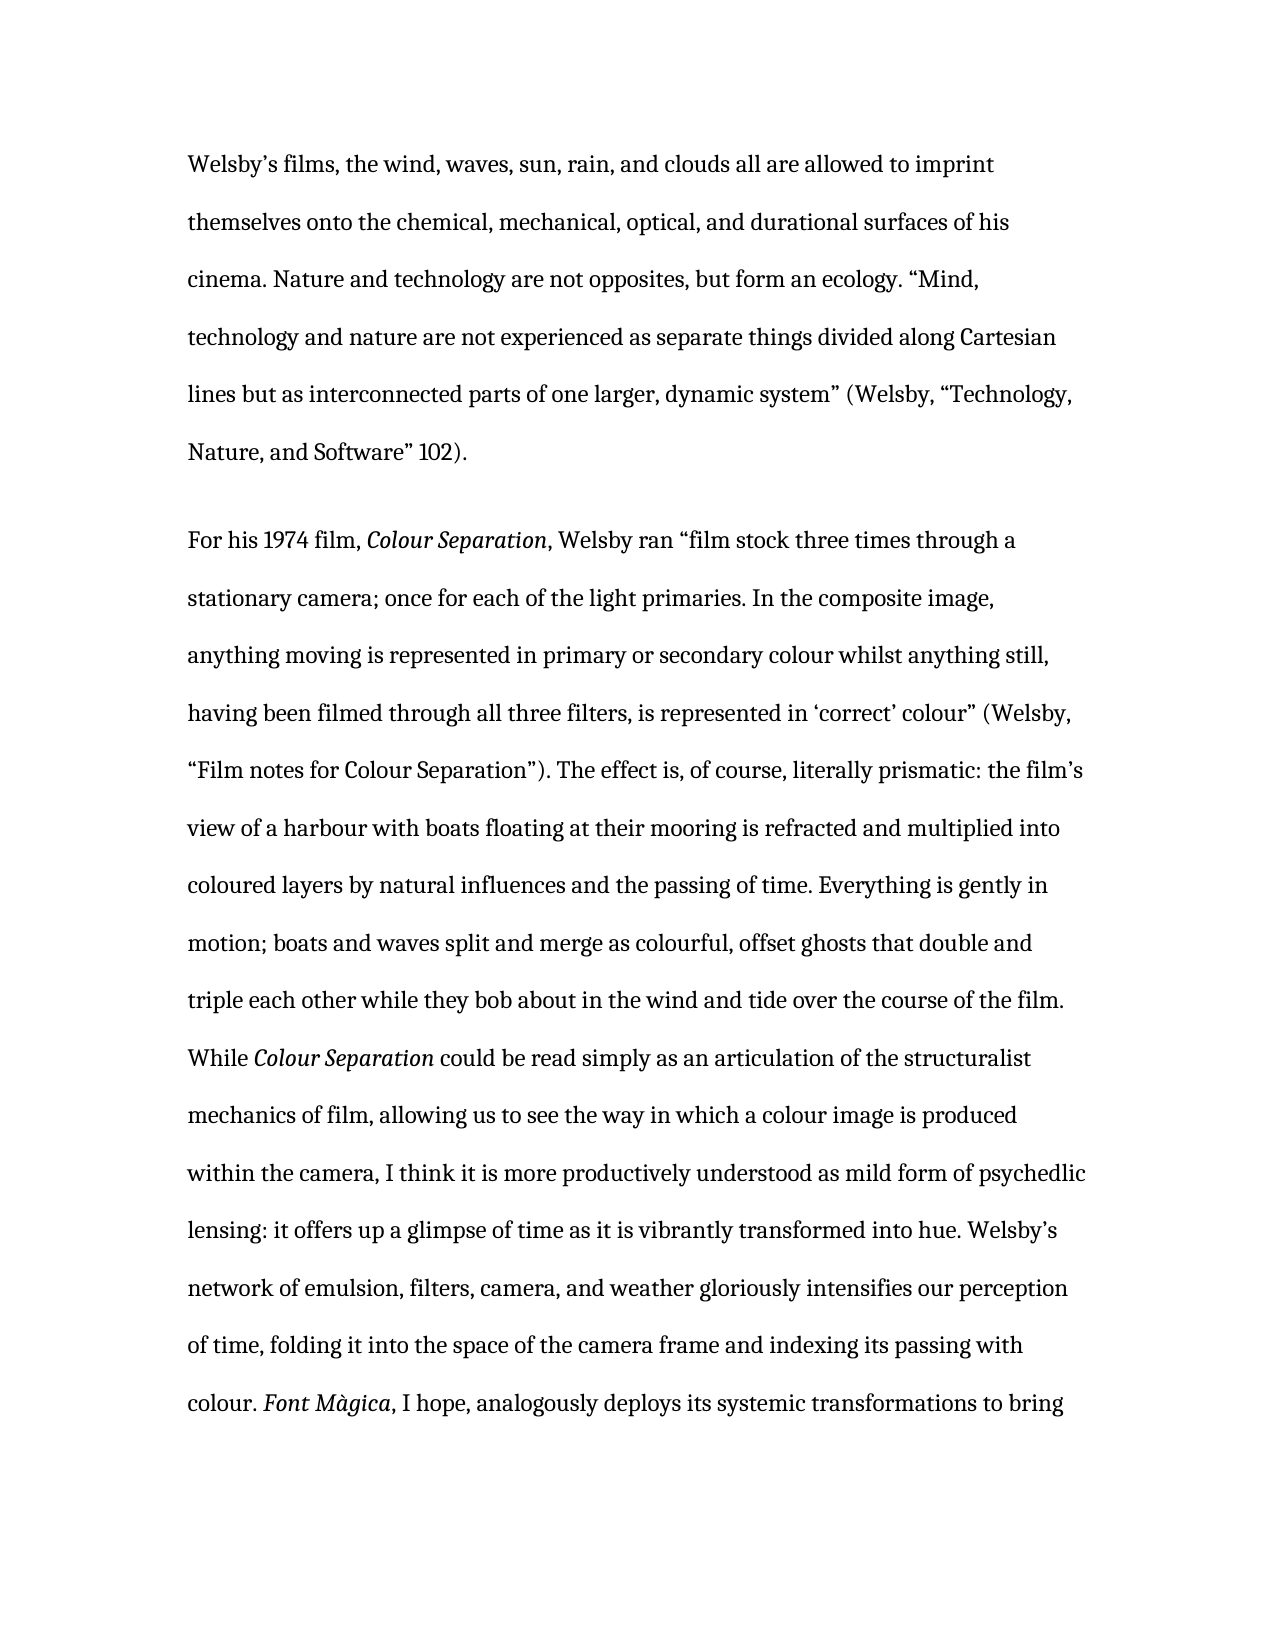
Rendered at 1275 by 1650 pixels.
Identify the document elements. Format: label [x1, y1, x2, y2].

text [187, 526, 1087, 1417]
text [187, 150, 1087, 466]
